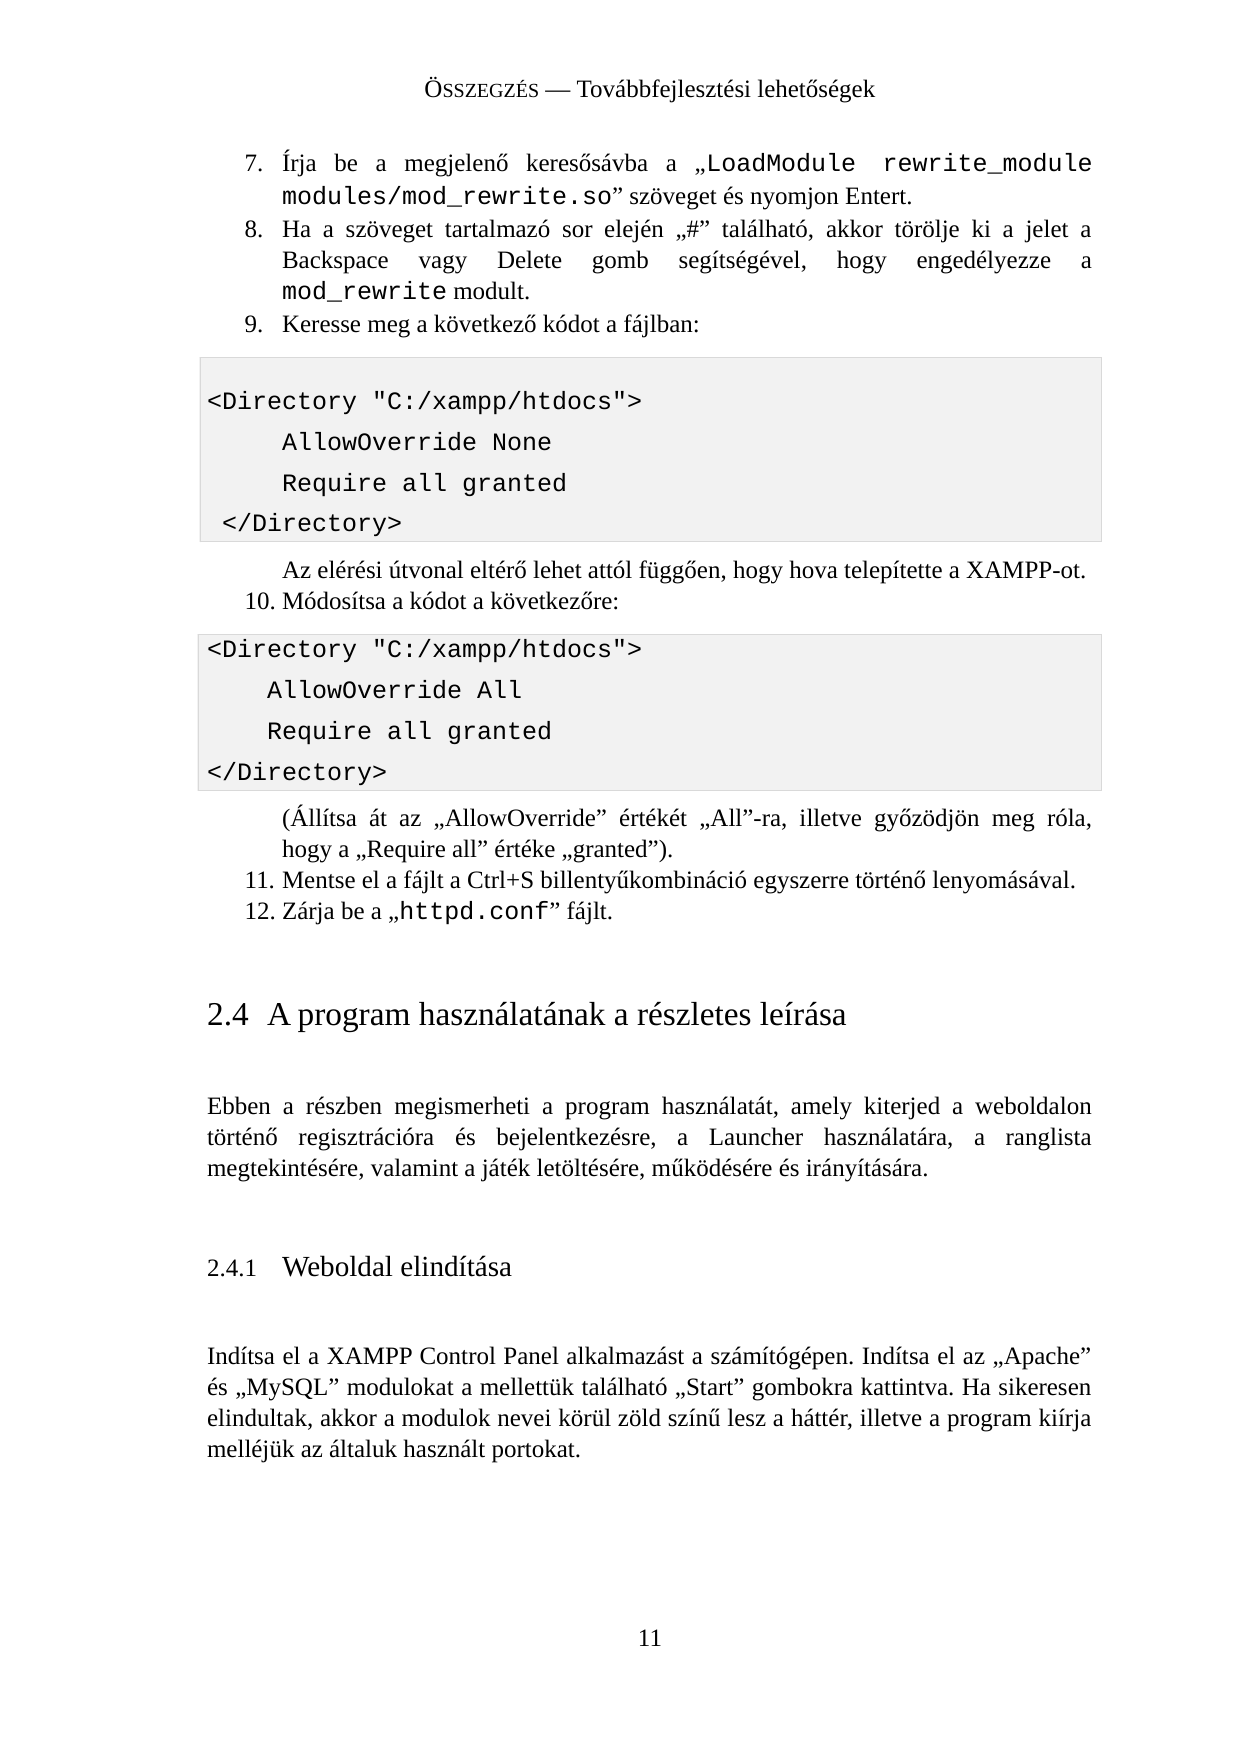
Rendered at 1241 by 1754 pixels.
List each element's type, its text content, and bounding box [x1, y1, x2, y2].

text Ebben a részben megismerheti a program használatát, amely kiterjed a weboldalon történő regisztrációra és bejelentkezésre, a Launcher használatára, a ranglista megtekintésére, valamint a játék letöltésére, működésére és irányítására. [207, 1091, 1092, 1182]
text <Directory "C:/xampp/htdocs"> [199, 635, 1101, 665]
list Írja be a megjelenő keresősávba a „LoadModule rewrite_module modules/mod_rewrite.so” szöveget és nyomjon Entert. [244, 148, 1092, 212]
list Az elérési útvonal eltérő lehet attól függően, hogy hova telepítette a XAMPP-ot. [282, 555, 1092, 584]
text AllowOverride All [199, 674, 1101, 706]
list Ha a szöveget tartalmazó sor elején „#” található, akkor törölje ki a jelet a Backspace vagy Delete gomb segítségével, hogy engedélyezze a mod_rewrite modult. [244, 214, 1092, 307]
subtitle A program használatának a részletes leírása [207, 994, 1092, 1032]
text Require all granted [199, 715, 1101, 747]
list Keresse meg a következő kódot a fájlban: [244, 309, 1092, 338]
text Indítsa el a XAMPP Control Panel alkalmazást a számítógépen. Indítsa el az „Apache” és „MySQL” modulokat a mellettük található „Start” gombokra kattintva. Ha sikeresen elindultak, akkor a modulok nevei körül zöld színű lesz a háttér, illetve a program kiírja melléjük az általuk használt portokat. [207, 1341, 1092, 1463]
list Módosítsa a kódot a következőre: [244, 586, 1092, 615]
text <Directory "C:/xampp/htdocs"> [201, 358, 1101, 417]
subtitle Weboldal elindítása [207, 1249, 1092, 1282]
list Mentse el a fájlt a Ctrl+S billentyűkombináció egyszerre történő lenyomásával. [244, 865, 1092, 894]
text </Directory> [199, 756, 1101, 790]
text Require all granted [201, 467, 1101, 498]
text </Directory> [201, 508, 1101, 541]
text AllowOverride None [201, 426, 1101, 458]
list Zárja be a „httpd.conf” fájlt. [244, 896, 1092, 927]
list (Állítsa át az „AllowOverride” értékét „All”-ra, illetve győzödjön meg róla, hogy a „Require all” értéke „granted”). [282, 803, 1092, 863]
